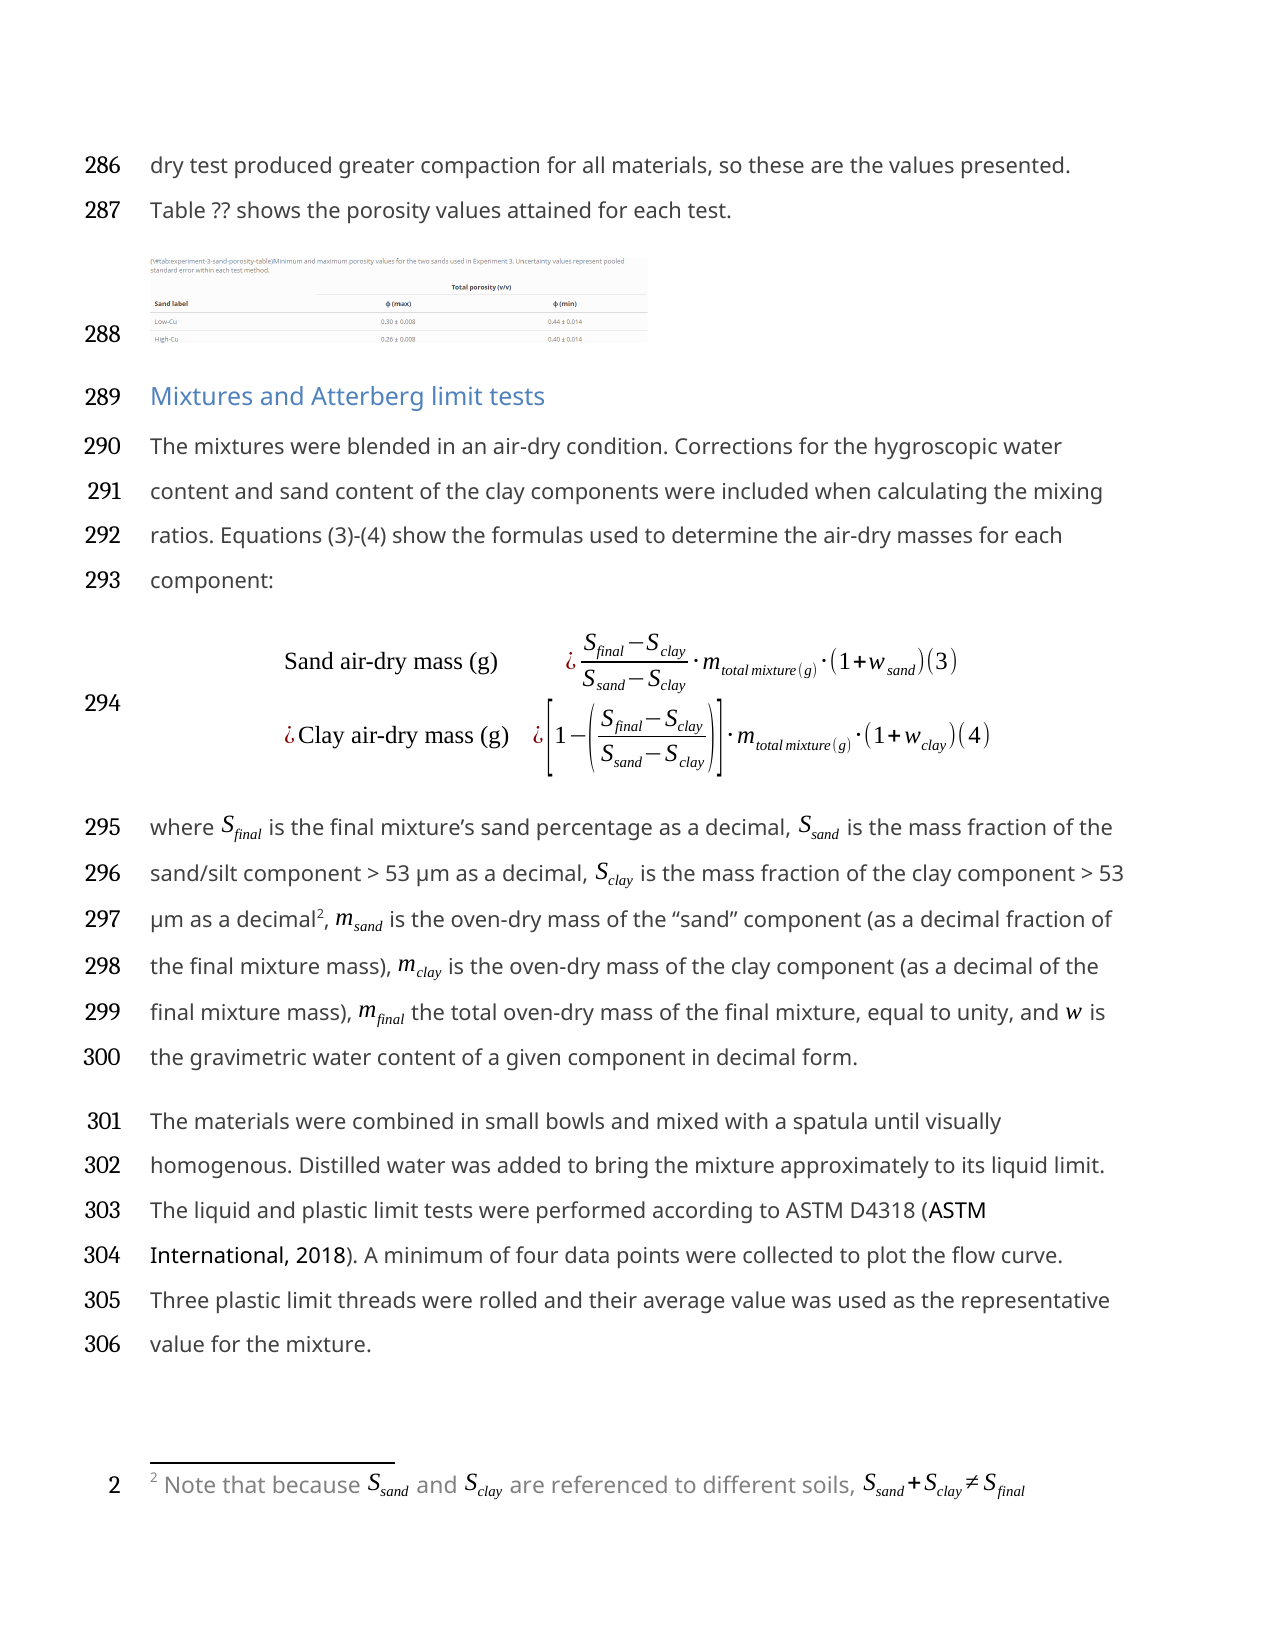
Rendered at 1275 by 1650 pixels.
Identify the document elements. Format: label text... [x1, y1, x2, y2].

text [150, 150, 1125, 224]
subtitle Mixtures and Atterberg limit tests [150, 378, 1125, 412]
text The materials were combined in small bowls and mixed with a spatula until visually homogenous. Distilled water was added to bring the mixture approximately to its liquid limit. The liquid and plastic limit tests were performed according to ASTM D4318 (ASTM International, 2018). A minimum of four data points were collected to plot the flow curve. Three plastic limit threads were rolled and their average value was used as the representative value for the mixture. [150, 1106, 1125, 1359]
picture [150, 258, 648, 343]
text where is the final mixture’s sand percentage as a decimal, is the mass fraction of the sand/silt component > 53 μm as a decimal, is the mass fraction of the clay component > 53 μm as a decimal, is the oven-dry mass of the “sand” component (as a decimal fraction of the final mixture mass), is the oven-dry mass of the clay component (as a decimal of the final mixture mass), the total oven-dry mass of the final mixture, equal to unity, and is the gravimetric water content of a given component in decimal form. [150, 811, 1125, 1072]
text The mixtures were blended in an air-dry condition. Corrections for the hygroscopic water content and sand content of the clay components were included when calculating the mixing ratios. Equations (3)-(4) show the formulas used to determine the air-dry masses for each component: [150, 431, 1125, 595]
